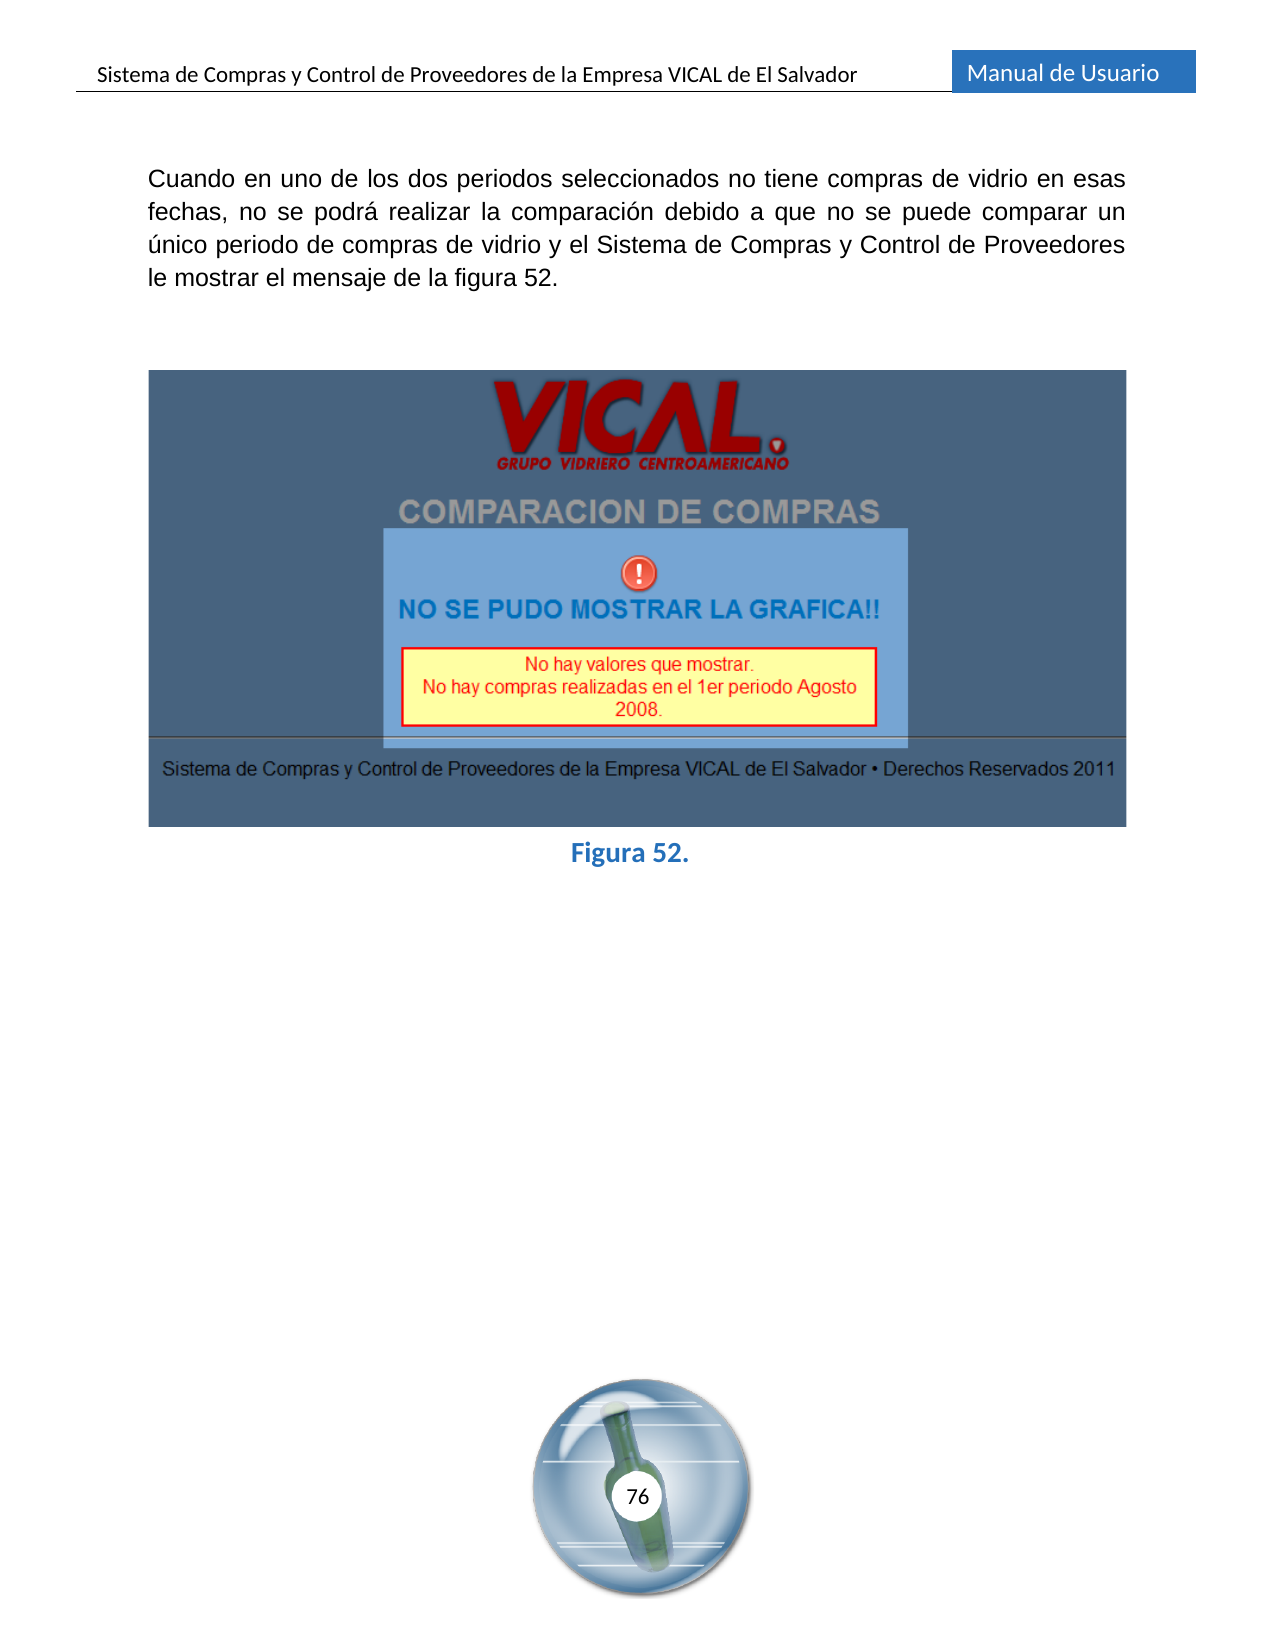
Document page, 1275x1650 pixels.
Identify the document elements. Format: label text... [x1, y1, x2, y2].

text Cuando en uno de los dos periodos seleccionados no tiene compras de vidrio en esas fechas, no se podrá realizar la comparación debido a que no se puede comparar un único periodo de compras de vidrio y el Sistema de Compras y Control de Proveedores le mostrar el mensaje de la figura 52. [148, 164, 1127, 292]
picture [148, 370, 1127, 827]
picture [529, 1376, 755, 1599]
